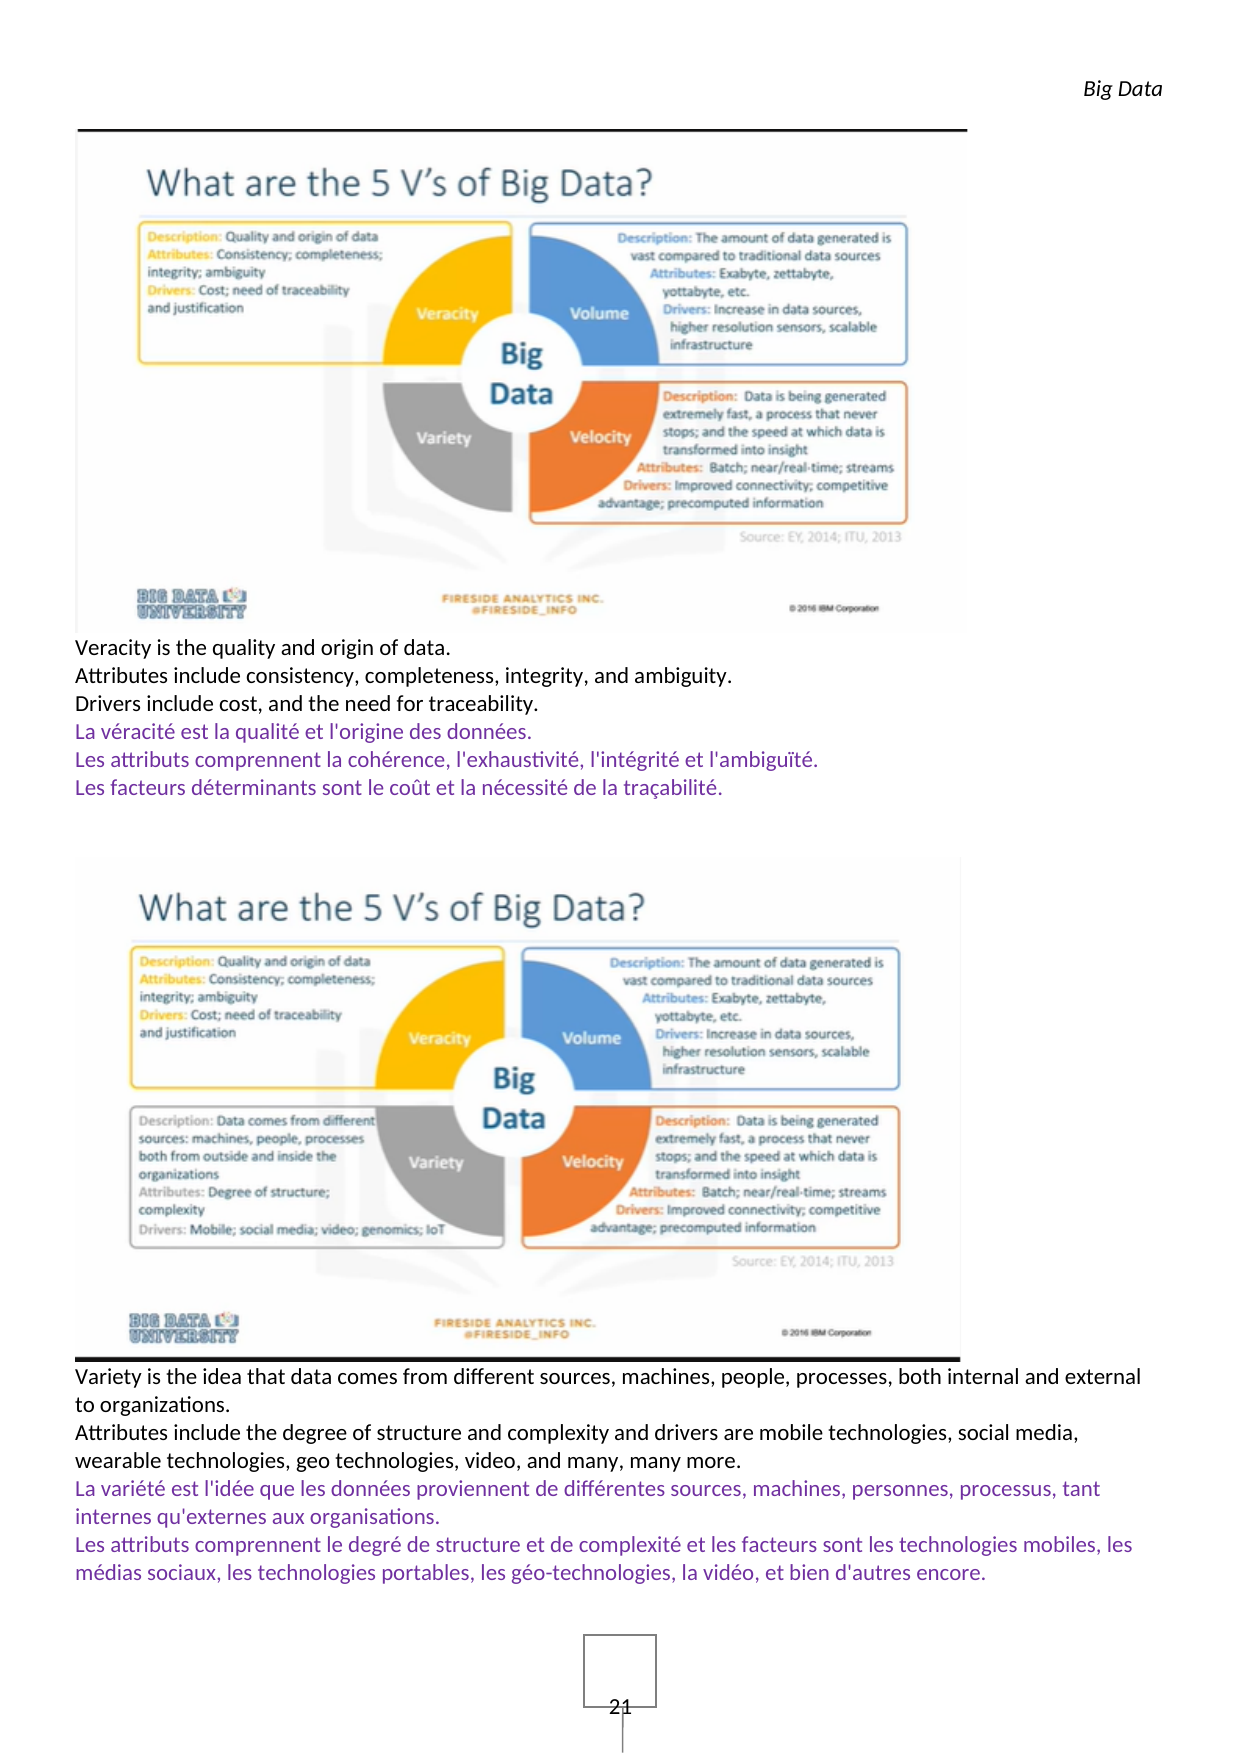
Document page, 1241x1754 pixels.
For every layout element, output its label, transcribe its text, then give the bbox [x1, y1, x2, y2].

text Drivers include cost, and the need for traceability. [75, 689, 1165, 717]
text La variété est l'idée que les données proviennent de différentes sources, machines, personnes, processus, tant internes qu'externes aux organisations. [75, 1474, 1165, 1530]
picture [75, 857, 962, 1362]
text Les attributs comprennent le degré de structure et de complexité et les facteurs sont les technologies mobiles, les médias sociaux, les technologies portables, les géo-technologies, la vidéo, et bien d'autres encore. [75, 1530, 1165, 1586]
picture [75, 129, 968, 633]
text Variety is the idea that data comes from different sources, machines, people, processes, both internal and external to organizations. [75, 1362, 1165, 1418]
text Veracity is the quality and origin of data. [75, 633, 1165, 661]
text Attributes include consistency, completeness, integrity, and ambiguity. [75, 661, 1165, 689]
text Les facteurs déterminants sont le coût et la nécessité de la traçabilité. [75, 773, 1165, 801]
text Les attributs comprennent la cohérence, l'exhaustivité, l'intégrité et l'ambiguïté. [75, 745, 1165, 773]
text Attributes include the degree of structure and complexity and drivers are mobile technologies, social media, wearable technologies, geo technologies, video, and many, many more. [75, 1418, 1165, 1474]
text La véracité est la qualité et l'origine des données. [75, 717, 1165, 745]
